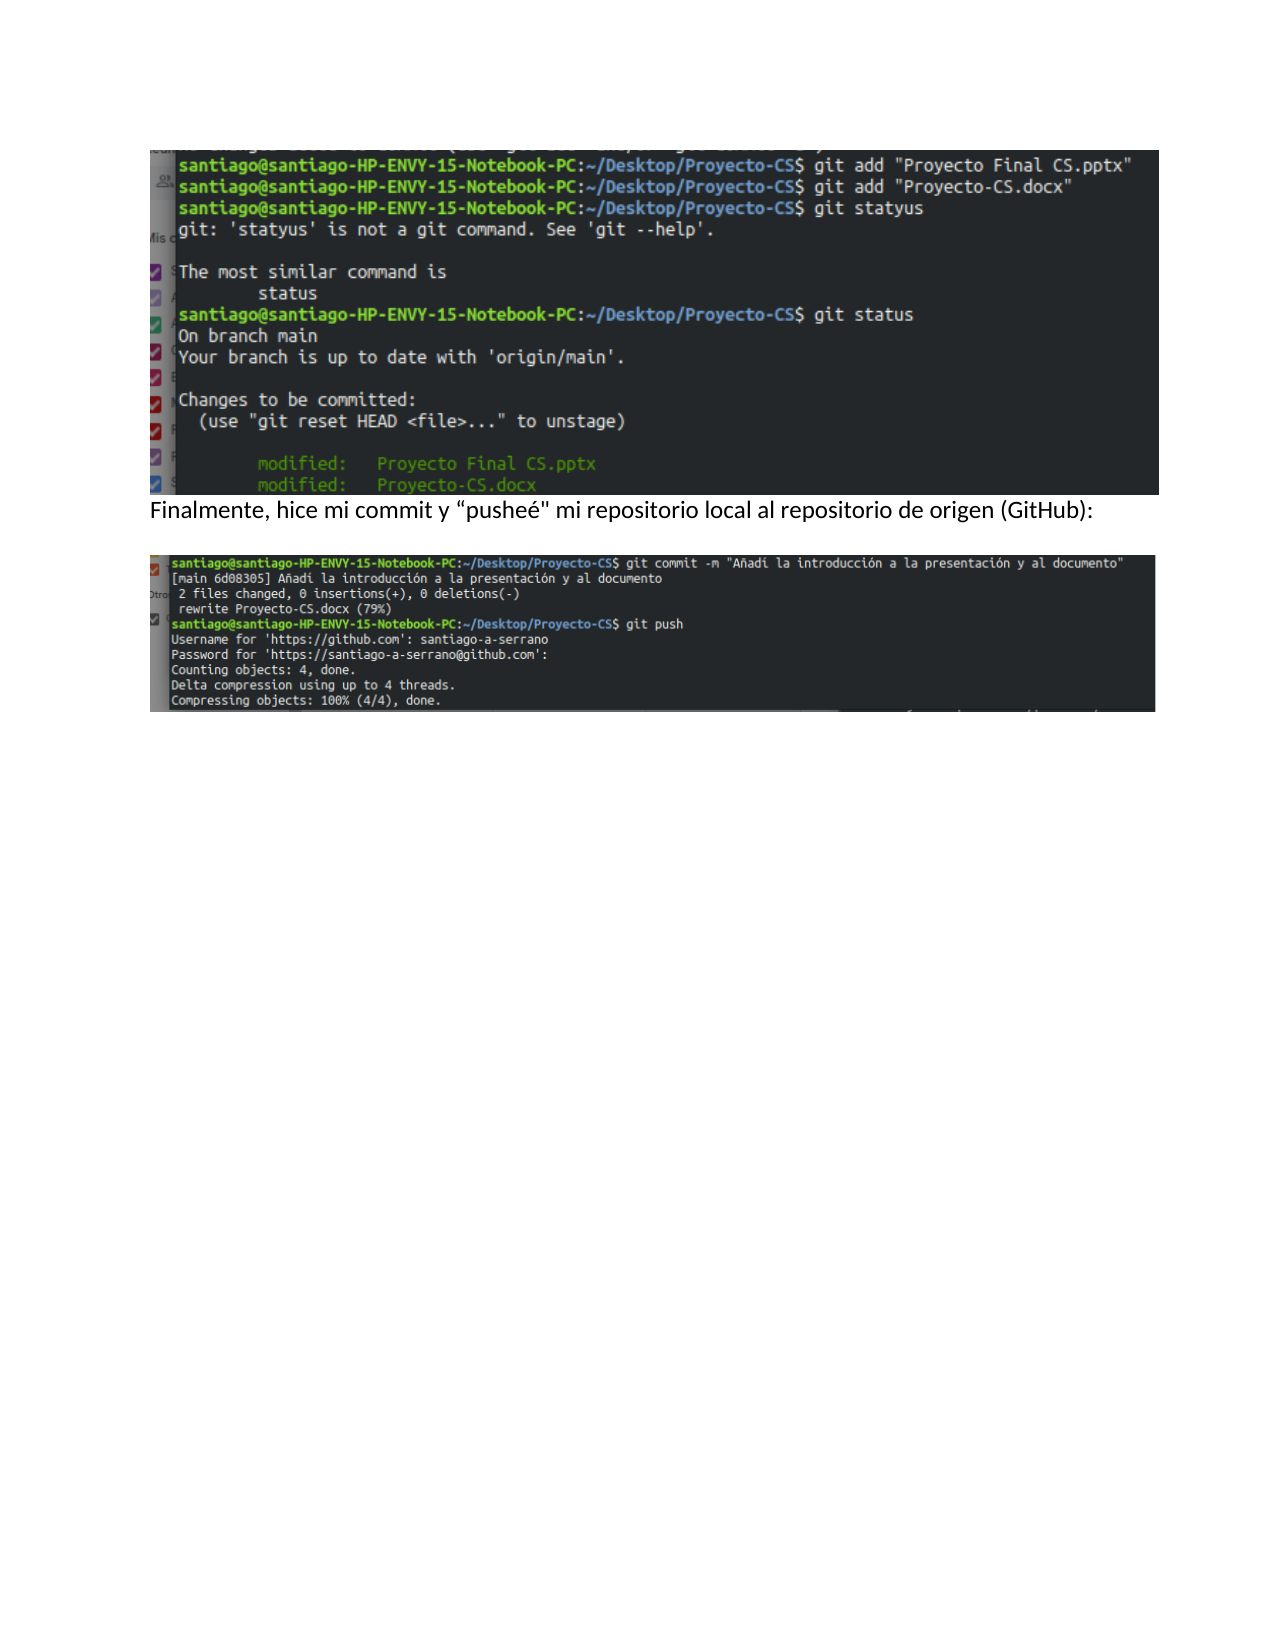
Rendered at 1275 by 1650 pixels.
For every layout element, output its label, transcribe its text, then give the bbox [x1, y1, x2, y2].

picture [150, 150, 1159, 495]
text Finalmente, hice mi commit y “pusheé" mi repositorio local al repositorio de origen (GitHub): [150, 495, 1125, 525]
picture [150, 555, 1156, 712]
